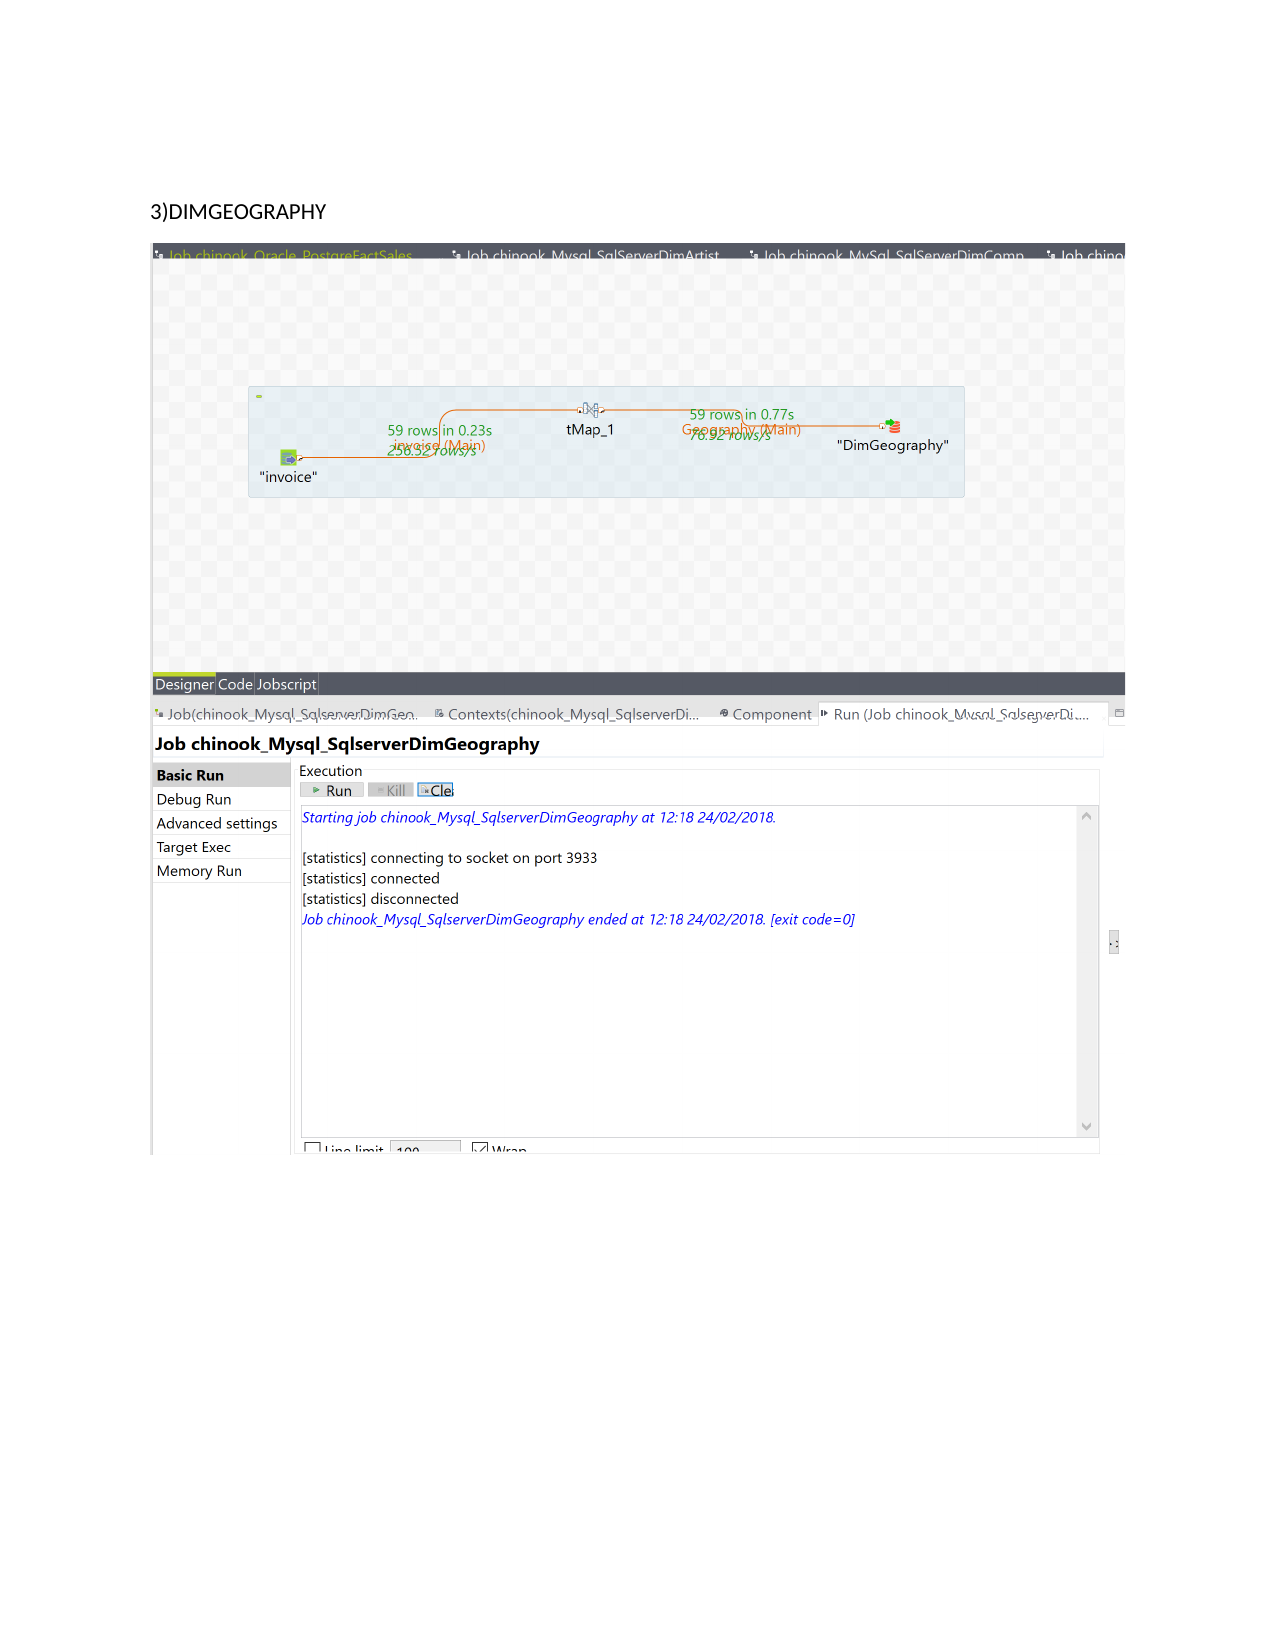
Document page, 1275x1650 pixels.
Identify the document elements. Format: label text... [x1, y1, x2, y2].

text 3)DIMGEOGRAPHY [150, 197, 1125, 225]
picture [150, 243, 1125, 1155]
